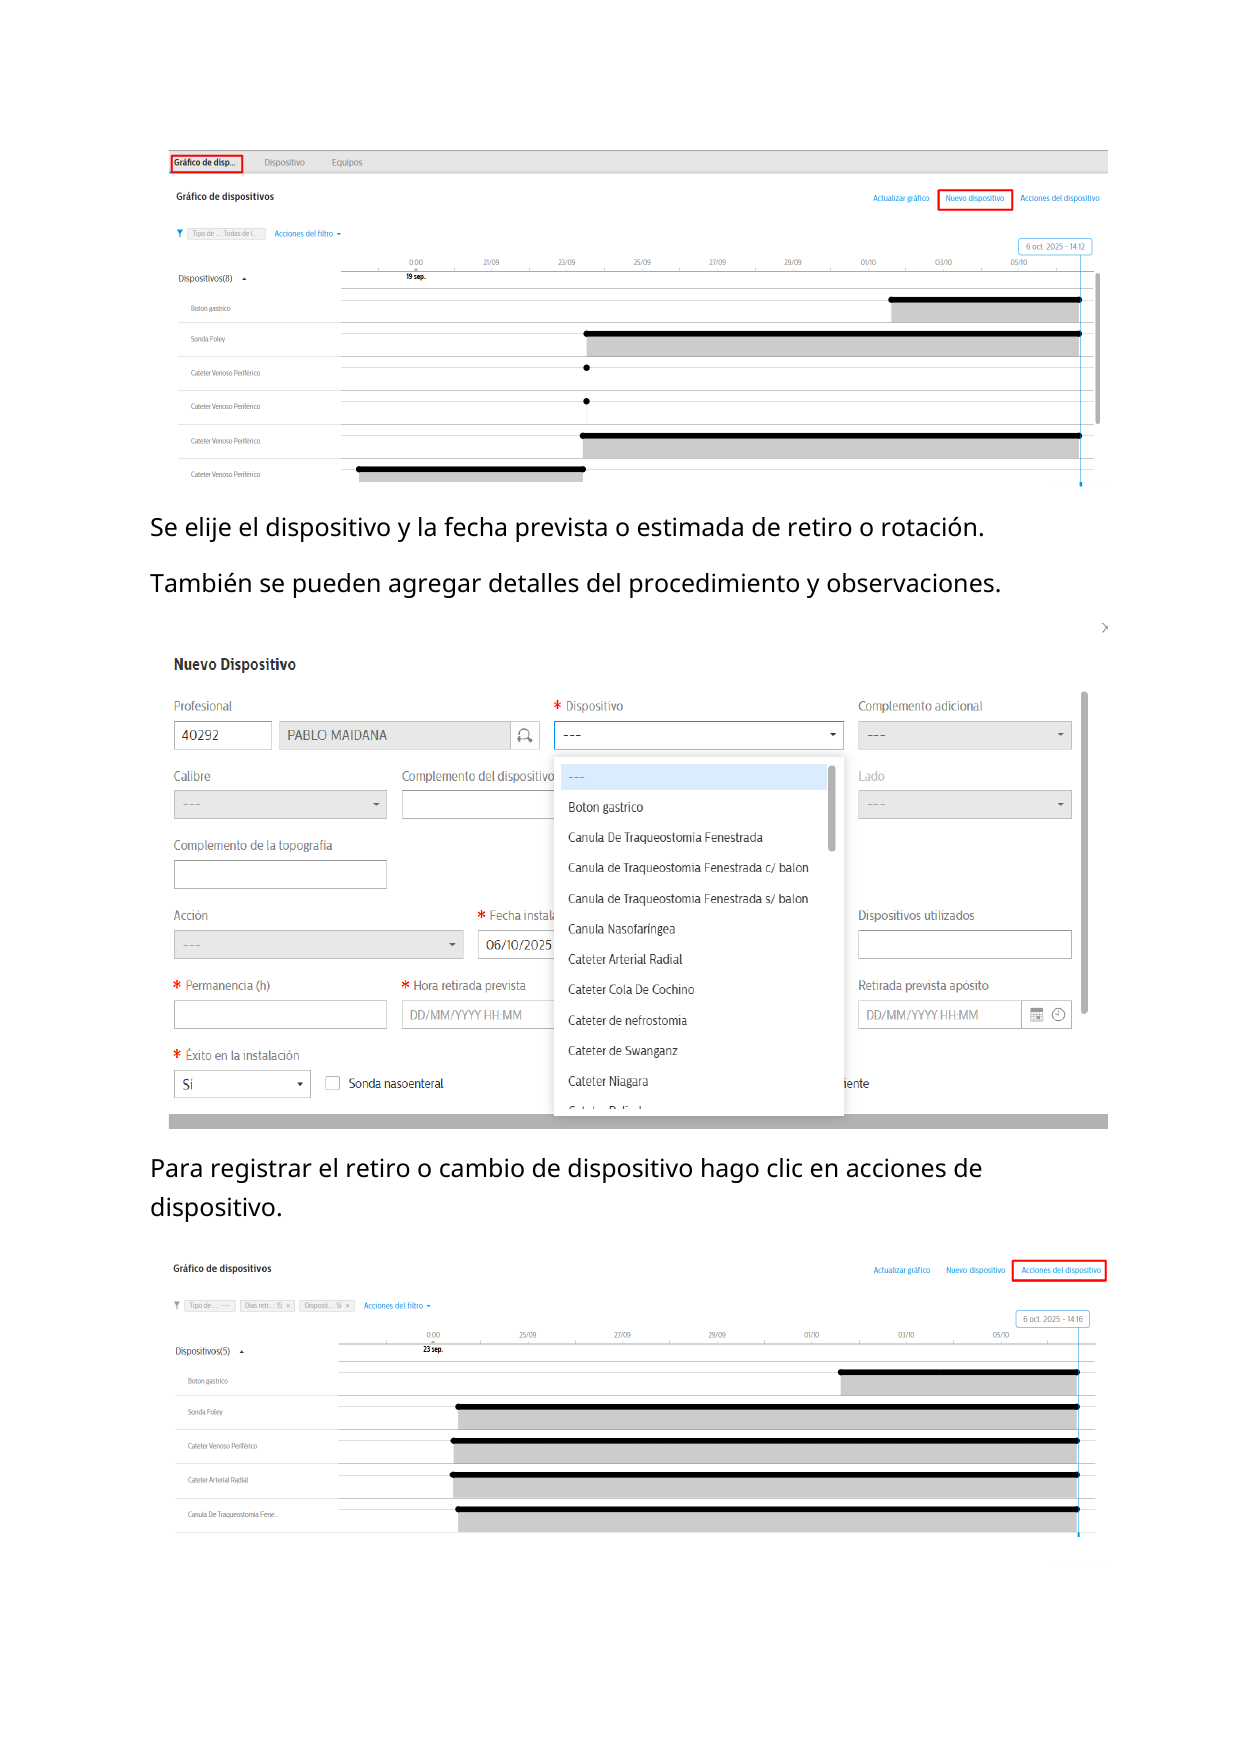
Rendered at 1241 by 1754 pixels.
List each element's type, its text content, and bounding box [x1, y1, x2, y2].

text También se pueden agregar detalles del procedimiento y observaciones. [150, 566, 1090, 600]
text Para registrar el retiro o cambio de dispositivo hago clic en acciones de dispositivo. [150, 1150, 1090, 1224]
text Se elije el dispositivo y la fecha prevista o estimada de retiro o rotación. [150, 509, 1090, 544]
